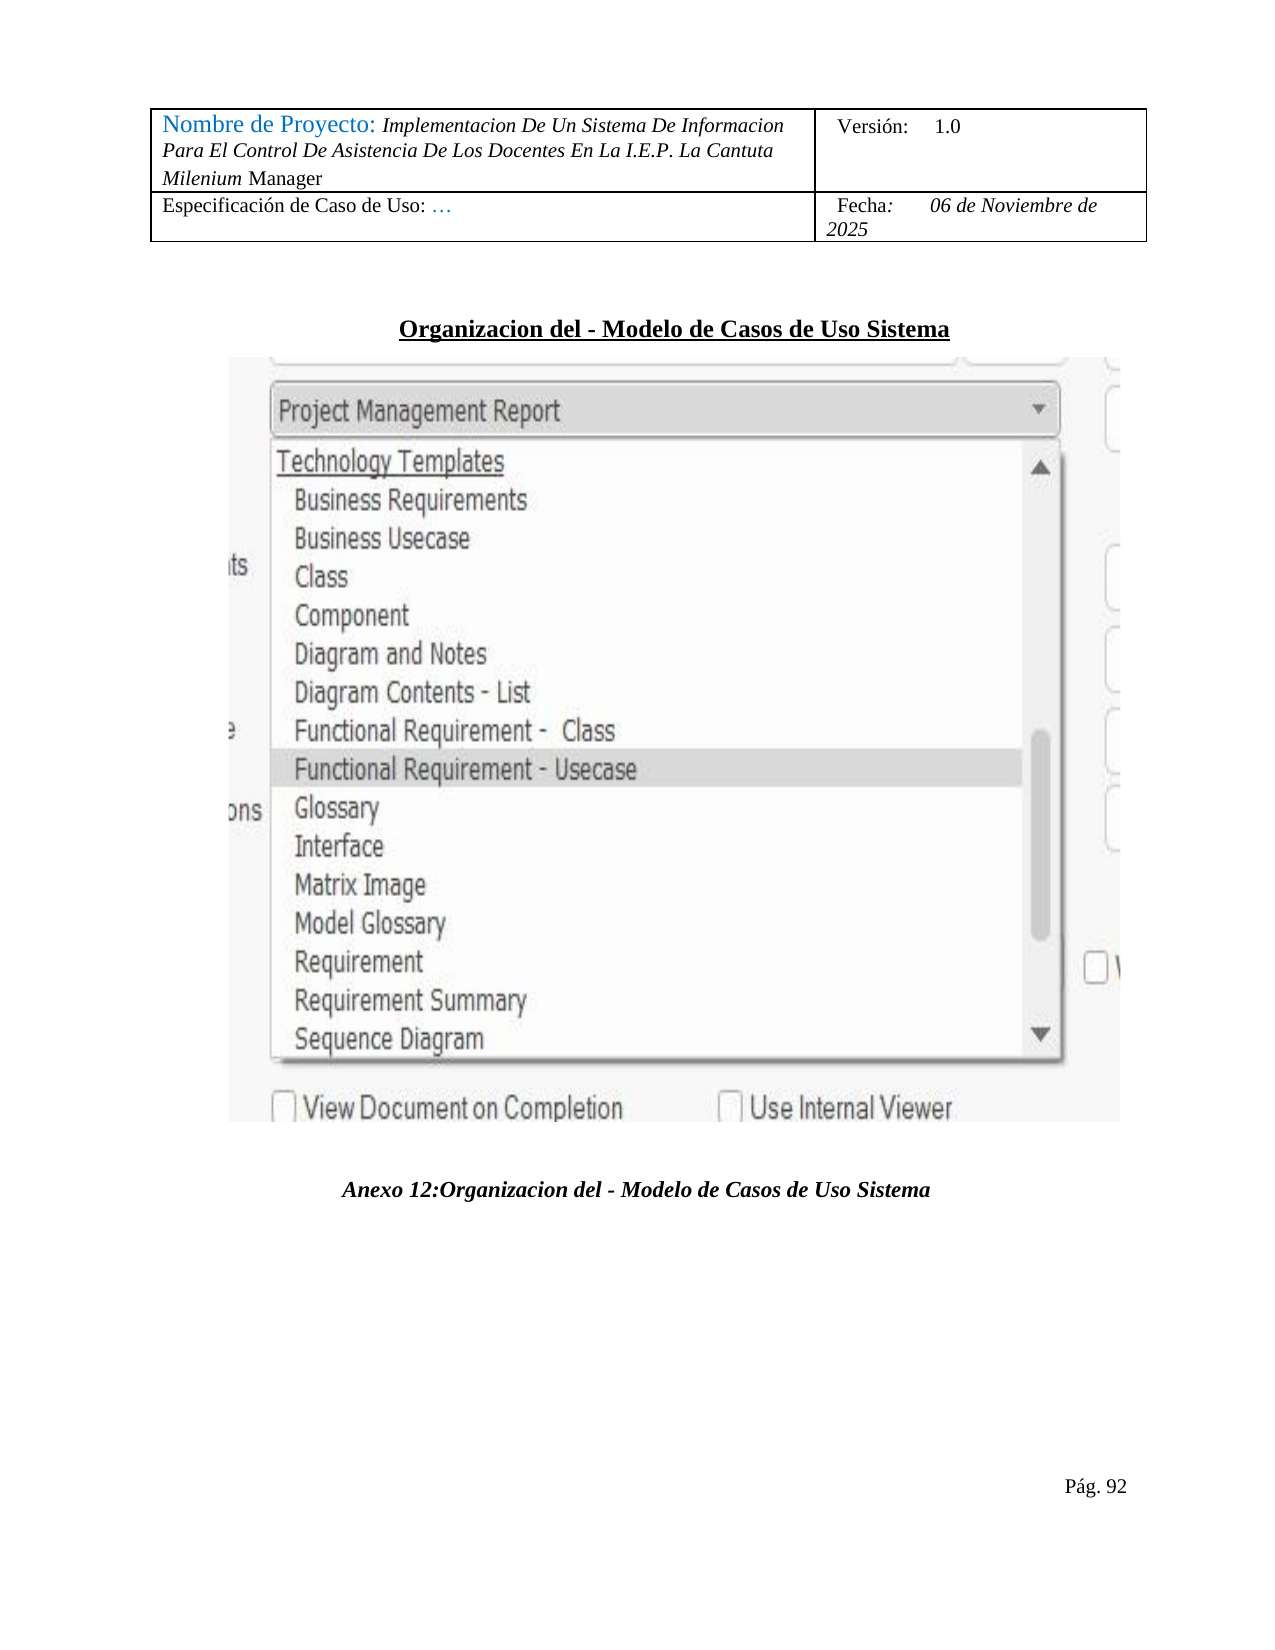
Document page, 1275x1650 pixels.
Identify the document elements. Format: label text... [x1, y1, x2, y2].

picture [228, 357, 1121, 1122]
text Anexo 12:Organizacion del - Modelo de Casos de Uso Sistema [150, 1177, 1125, 1203]
text Organizacion del - Modelo de Casos de Uso Sistema [224, 314, 1125, 343]
